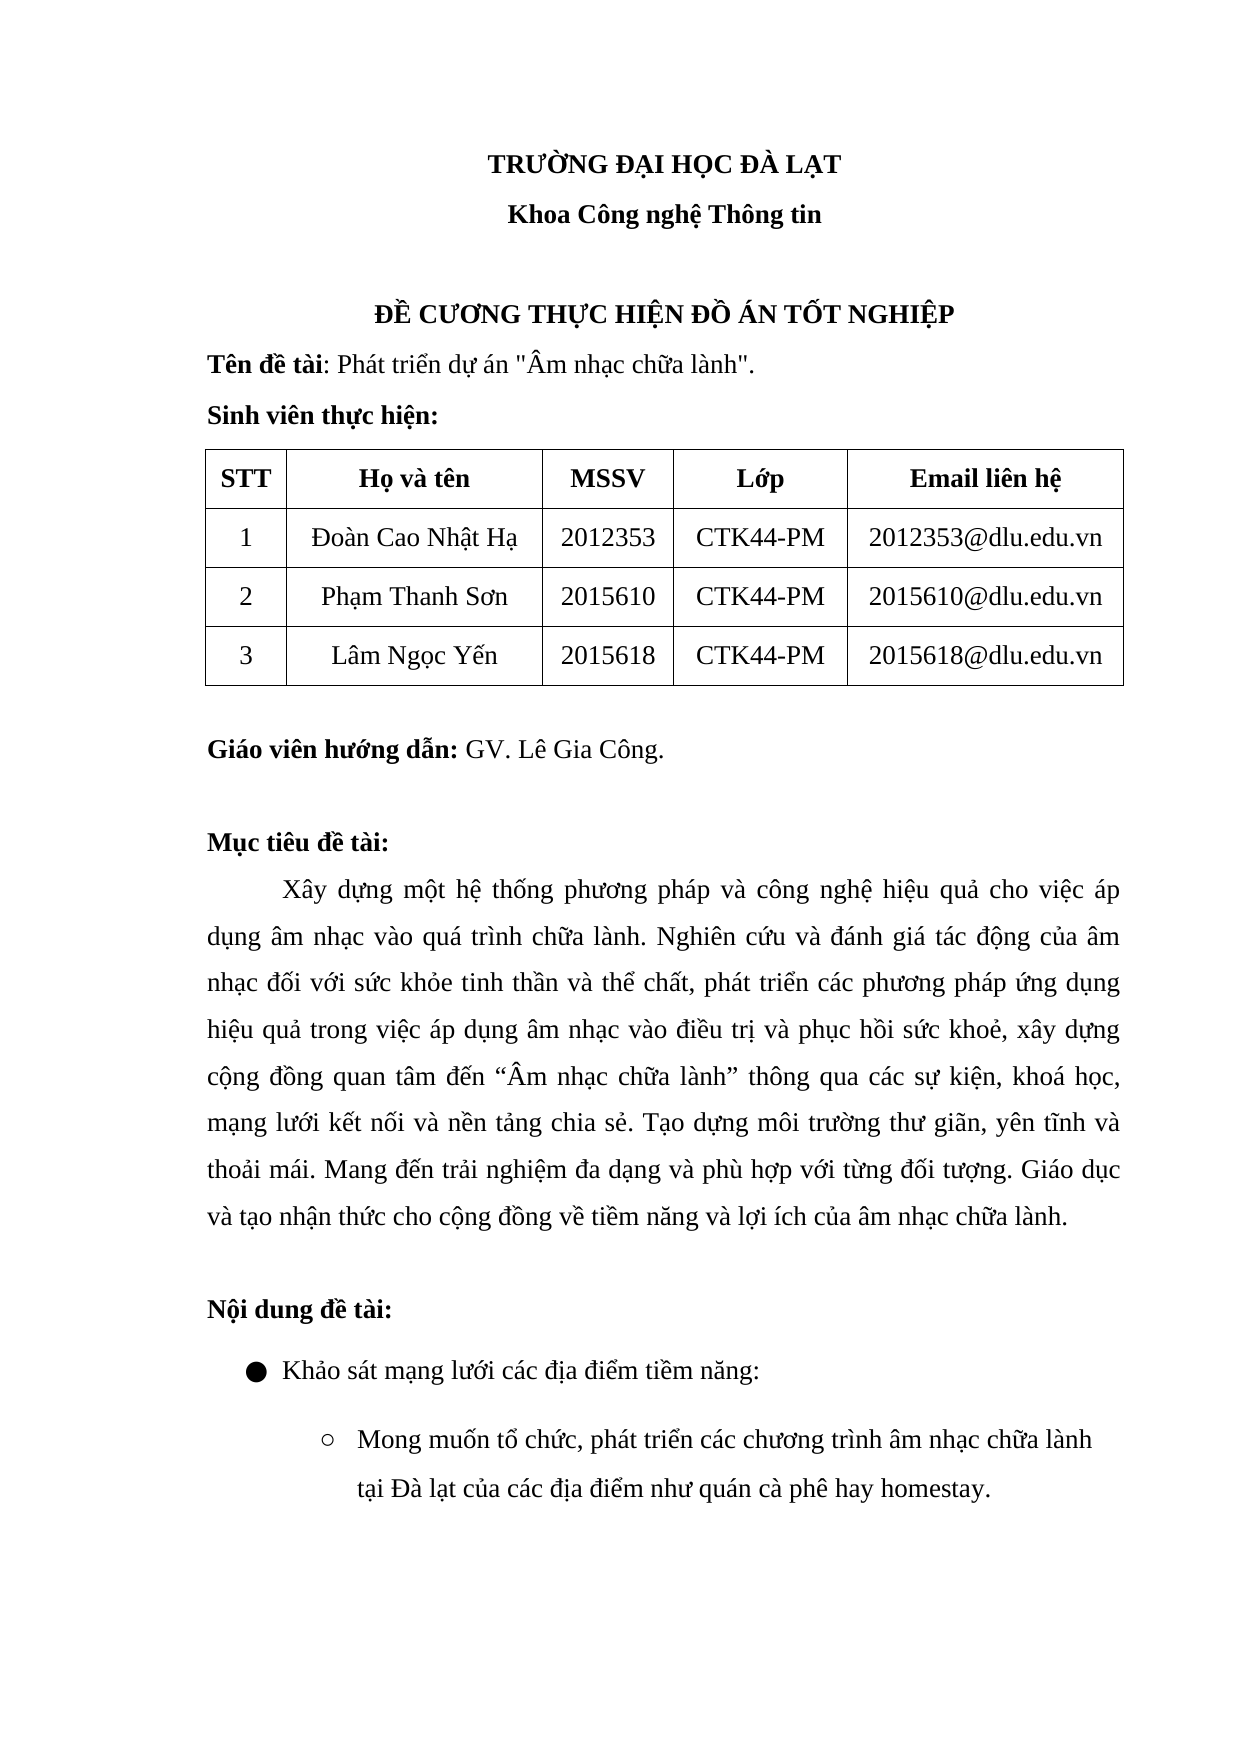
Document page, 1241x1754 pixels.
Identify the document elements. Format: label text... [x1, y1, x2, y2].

table_cell 2015618@dlu.edu.vn [848, 627, 1123, 685]
text TRƯỜNG ĐẠI HỌC ĐÀ LẠT [207, 148, 1122, 179]
table_cell 2012353 [543, 509, 673, 567]
table_cell 3 [206, 627, 286, 685]
list Mong muốn tổ chức, phát triển các chương trình âm nhạc chữa lành tại Đà lạt của các địa điểm như quán cà phê hay homestay. [319, 1423, 1122, 1503]
table_cell Phạm Thanh Sơn [287, 568, 542, 626]
table_header Lớp [674, 450, 847, 508]
text Mục tiêu đề tài: [207, 826, 1122, 857]
table_cell 2015610@dlu.edu.vn [848, 568, 1123, 626]
text Nội dung đề tài: [207, 1293, 1122, 1324]
text Giáo viên hướng dẫn: GV. Lê Gia Công. [207, 733, 1122, 764]
table_cell 2012353@dlu.edu.vn [848, 509, 1123, 567]
text Tên đề tài: Phát triển dự án "Âm nhạc chữa lành". [207, 348, 1122, 380]
list Khảo sát mạng lưới các địa điểm tiềm năng: [244, 1339, 1122, 1395]
table_header Họ và tên [287, 450, 542, 508]
text ĐỀ CƯƠNG THỰC HIỆN ĐỒ ÁN TỐT NGHIỆP [207, 298, 1122, 329]
table_cell 2 [206, 568, 286, 626]
table_header STT [206, 450, 286, 508]
table_cell CTK44-PM [674, 627, 847, 685]
table_cell Lâm Ngọc Yến [287, 627, 542, 685]
table_cell CTK44-PM [674, 509, 847, 567]
table_header Email liên hệ [848, 450, 1123, 508]
text Sinh viên thực hiện: [207, 399, 1122, 430]
table_cell 2015610 [543, 568, 673, 626]
table_cell CTK44-PM [674, 568, 847, 626]
table_cell Đoàn Cao Nhật Hạ [287, 509, 542, 567]
text Khoa Công nghệ Thông tin [207, 198, 1122, 229]
table_header MSSV [543, 450, 673, 508]
table_cell 1 [206, 509, 286, 567]
text Xây dựng một hệ thống phương pháp và công nghệ hiệu quả cho việc áp dụng âm nhạc vào quá trình chữa lành. Nghiên cứu và đánh giá tác động của âm nhạc đối với sức khỏe tinh thần và thể chất, phát triển các phương pháp ứng dụng hiệu quả trong việc áp dụng âm nhạc vào điều trị và phục hồi sức khoẻ, xây dựng cộng đồng quan tâm đến “Âm nhạc chữa lành” thông qua các sự kiện, khoá học, mạng lưới kết nối và nền tảng chia sẻ. Tạo dựng môi trường thư giãn, yên tĩnh và thoải mái. Mang đến trải nghiệm đa dạng và phù hợp với từng đối tượng. Giáo dục và tạo nhận thức cho cộng đồng về tiềm năng và lợi ích của âm nhạc chữa lành. [207, 873, 1122, 1231]
table_cell 2015618 [543, 627, 673, 685]
